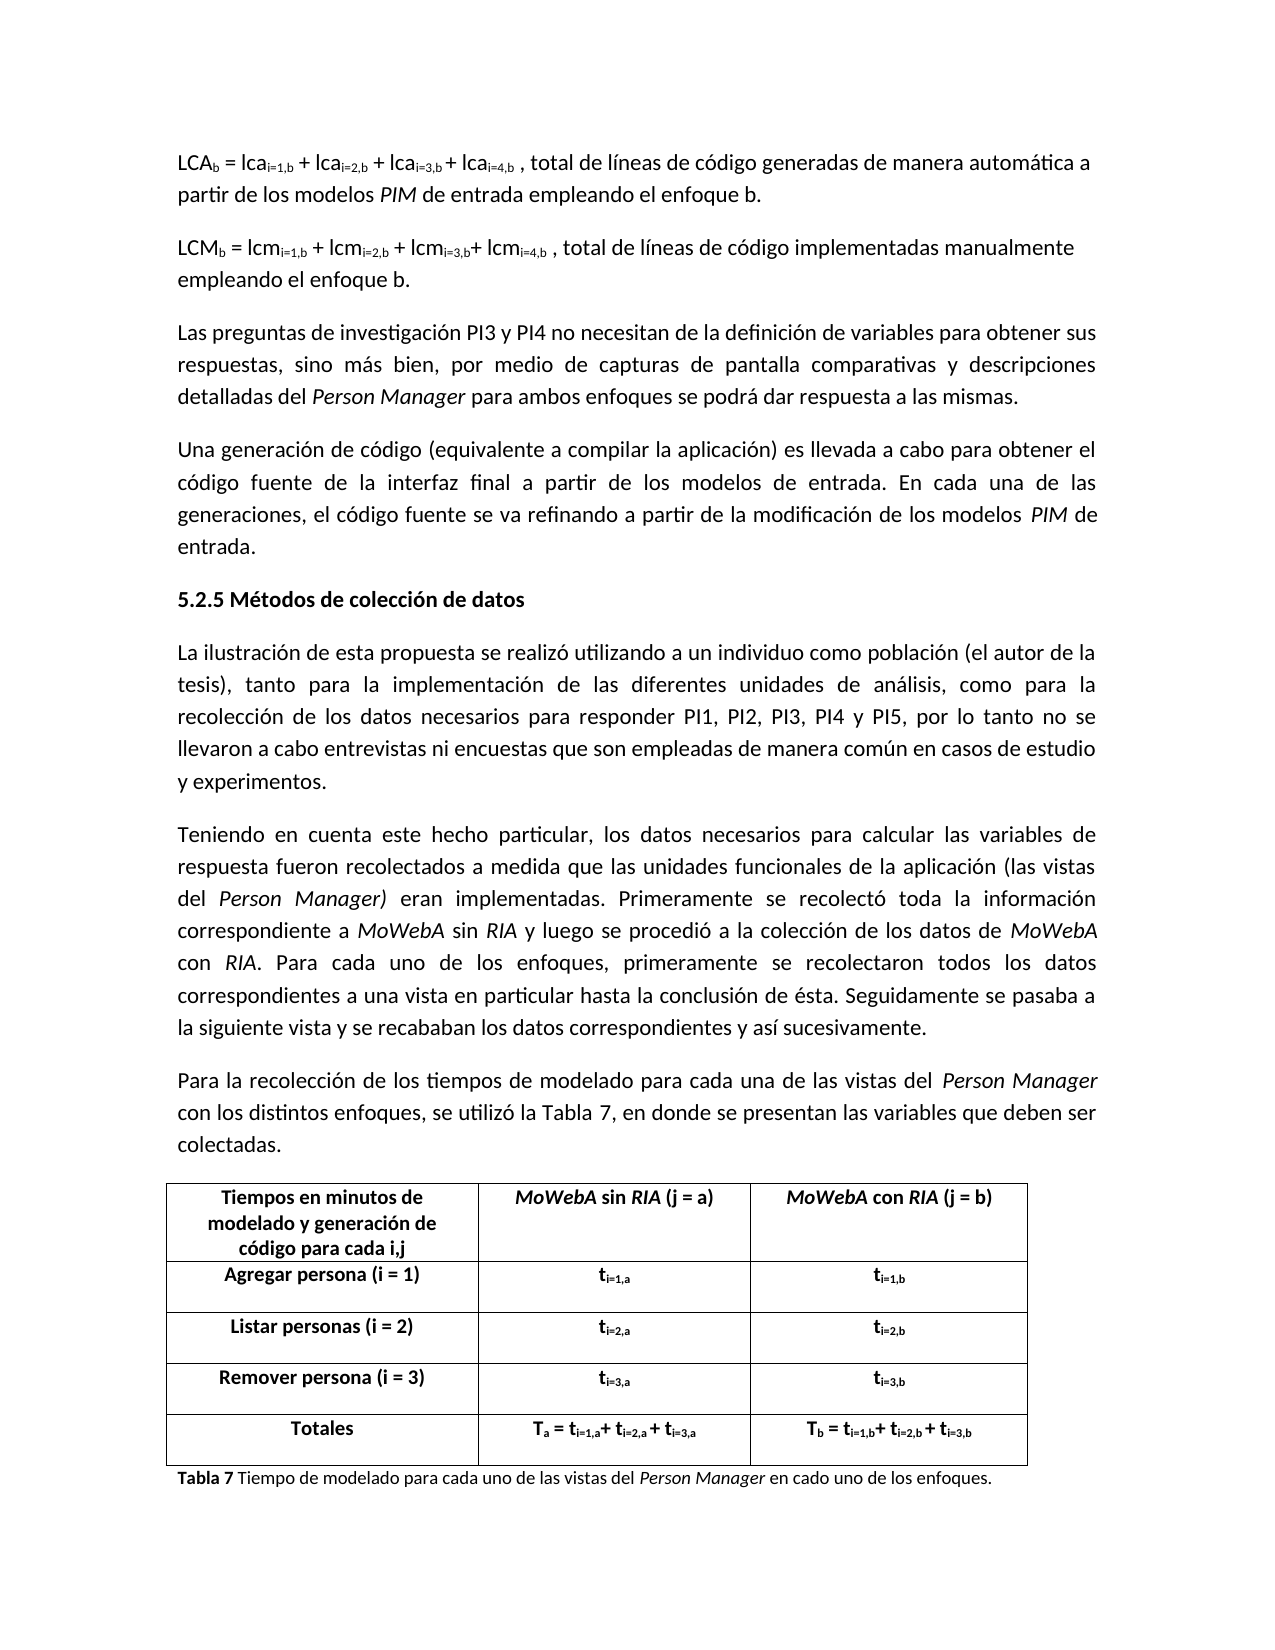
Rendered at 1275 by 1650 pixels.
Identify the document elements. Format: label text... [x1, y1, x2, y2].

table_cell Agregar persona (i = 1) [167, 1262, 478, 1312]
table_cell Ta = ti=1,a+ ti=2,a + ti=3,a [479, 1415, 750, 1465]
table_cell Remover persona (i = 3) [167, 1364, 478, 1414]
text La ilustración de esta propuesta se realizó utilizando a un individuo como población (el autor de la tesis), tanto para la implementación de las diferentes unidades de análisis, como para la recolección de los datos necesarios para responder PI1, PI2, PI3, PI4 y PI5, por lo tanto no se llevaron a cabo entrevistas ni encuestas que son empleadas de manera común en casos de estudio y experimentos. [177, 638, 1098, 795]
table_cell ti=1,b [751, 1262, 1027, 1312]
table_cell Tb = ti=1,b+ ti=2,b + ti=3,b [751, 1415, 1027, 1465]
table_cell ti=2,b [751, 1313, 1027, 1363]
table_cell Listar personas (i = 2) [167, 1313, 478, 1363]
table_header MoWebA con RIA (j = b) [751, 1184, 1027, 1261]
text Las preguntas de investigación PI3 y PI4 no necesitan de la definición de variables para obtener sus respuestas, sino más bien, por medio de capturas de pantalla comparativas y descripciones detalladas del Person Manager para ambos enfoques se podrá dar respuesta a las mismas. [177, 318, 1098, 410]
text Teniendo en cuenta este hecho particular, los datos necesarios para calcular las variables de respuesta fueron recolectados a medida que las unidades funcionales de la aplicación (las vistas del Person Manager) eran implementadas. Primeramente se recolectó toda la información correspondiente a MoWebA sin RIA y luego se procedió a la colección de los datos de MoWebA con RIA. Para cada uno de los enfoques, primeramente se recolectaron todos los datos correspondientes a una vista en particular hasta la conclusión de ésta. Seguidamente se pasaba a la siguiente vista y se recababan los datos correspondientes y así sucesivamente. [177, 820, 1098, 1041]
text Una generación de código (equivalente a compilar la aplicación) es llevada a cabo para obtener el código fuente de la interfaz final a partir de los modelos de entrada. En cada una de las generaciones, el código fuente se va refinando a partir de la modificación de los modelos PIM de entrada. [177, 435, 1098, 560]
table_header MoWebA sin RIA (j = a) [479, 1184, 750, 1261]
table_cell ti=3,a [479, 1364, 750, 1414]
table_header Tiempos en minutos de modelado y generación de código para cada i,j [167, 1184, 478, 1261]
table_cell ti=1,a [479, 1262, 750, 1312]
table_cell ti=2,a [479, 1313, 750, 1363]
table_cell ti=3,b [751, 1364, 1027, 1414]
table_cell Totales [167, 1415, 478, 1465]
text LCMb = lcmi=1,b + lcmi=2,b + lcmi=3,b+ lcmi=4,b , total de líneas de código implementadas manualmente empleando el enfoque b. [177, 233, 1098, 293]
text Tabla 7 Tiempo de modelado para cada uno de las vistas del Person Manager en cado uno de los enfoques. [177, 1466, 1098, 1489]
text LCAb = lcai=1,b + lcai=2,b + lcai=3,b + lcai=4,b , total de líneas de código generadas de manera automática a partir de los modelos PIM de entrada empleando el enfoque b. [177, 148, 1098, 208]
text 5.2.5 Métodos de colección de datos [177, 585, 1098, 613]
